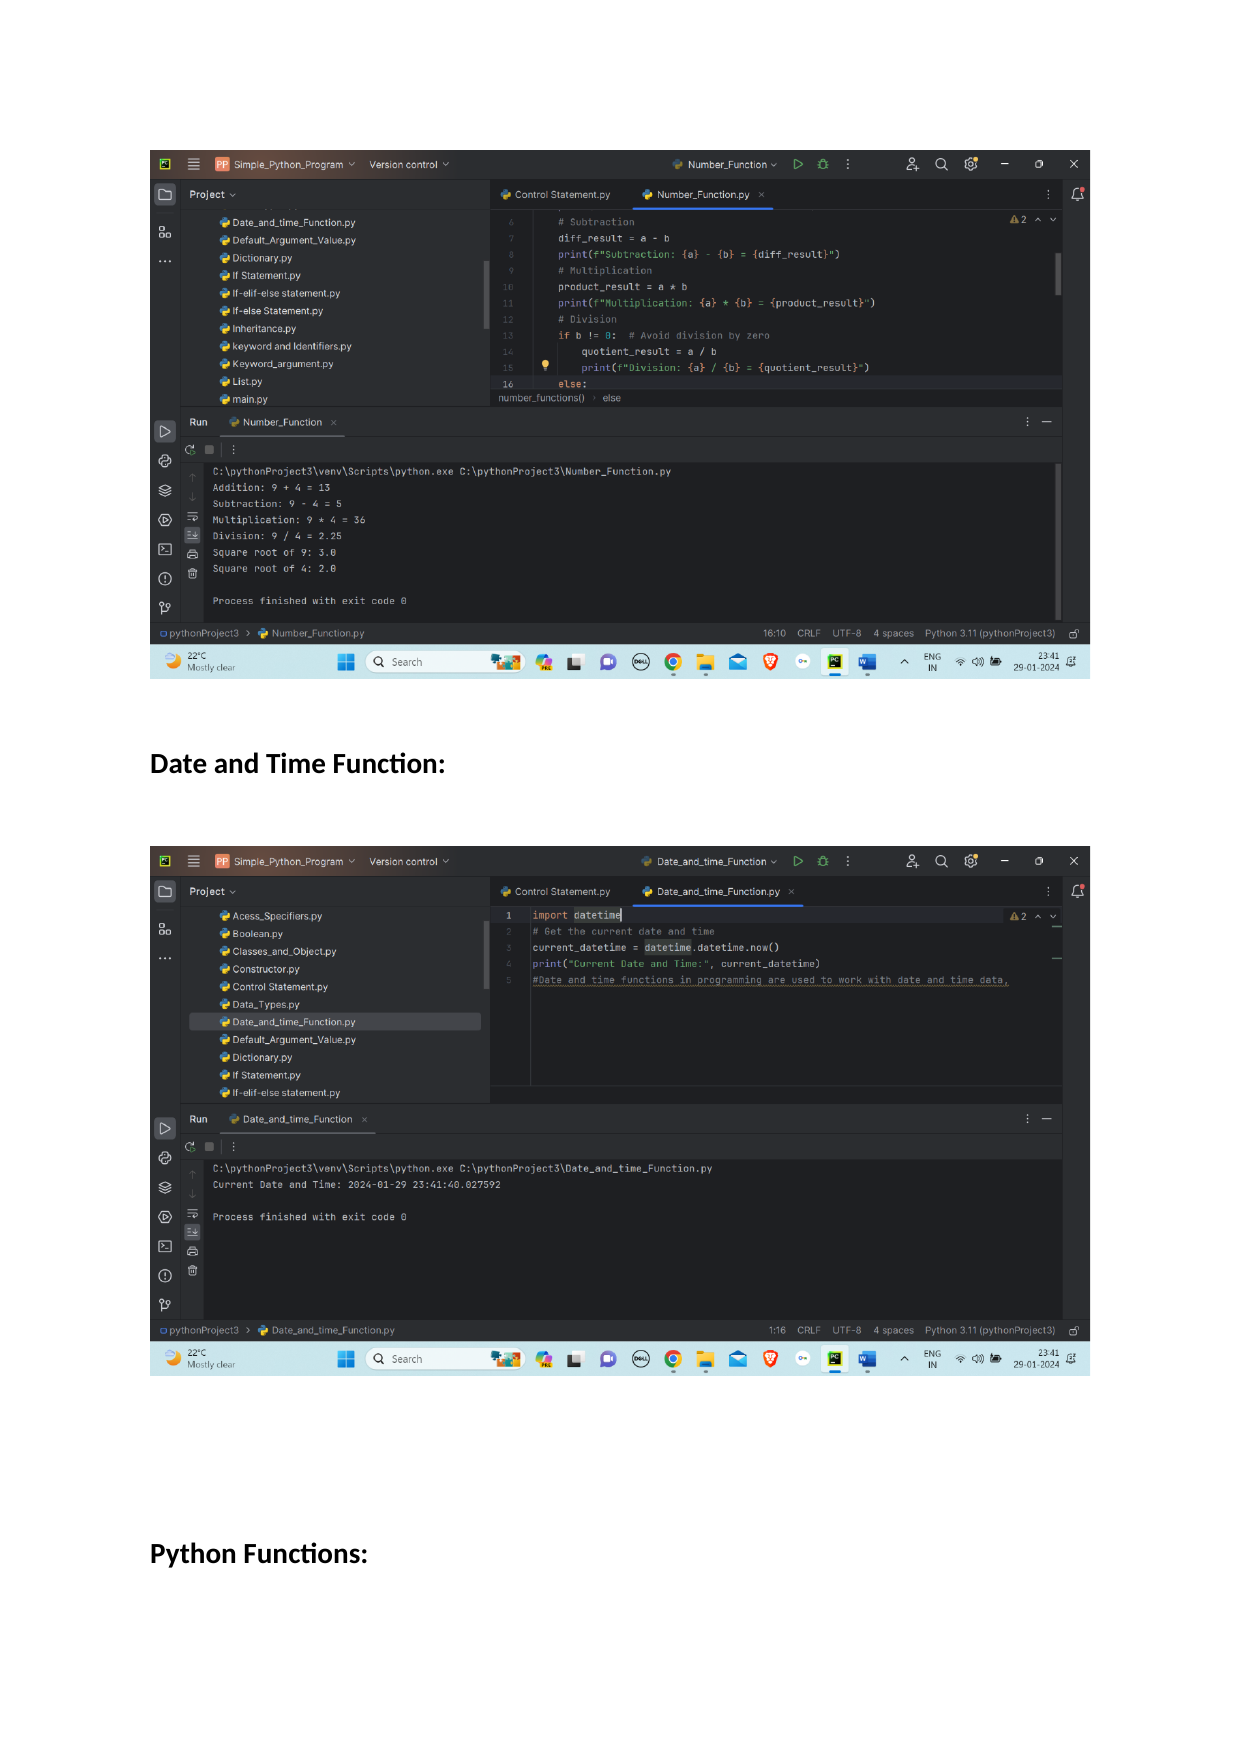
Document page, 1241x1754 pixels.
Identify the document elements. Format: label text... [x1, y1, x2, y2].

text Date and Time Function: [150, 745, 1090, 780]
picture [150, 150, 1091, 679]
picture [150, 846, 1091, 1376]
text Python Functions: [150, 1535, 1090, 1571]
